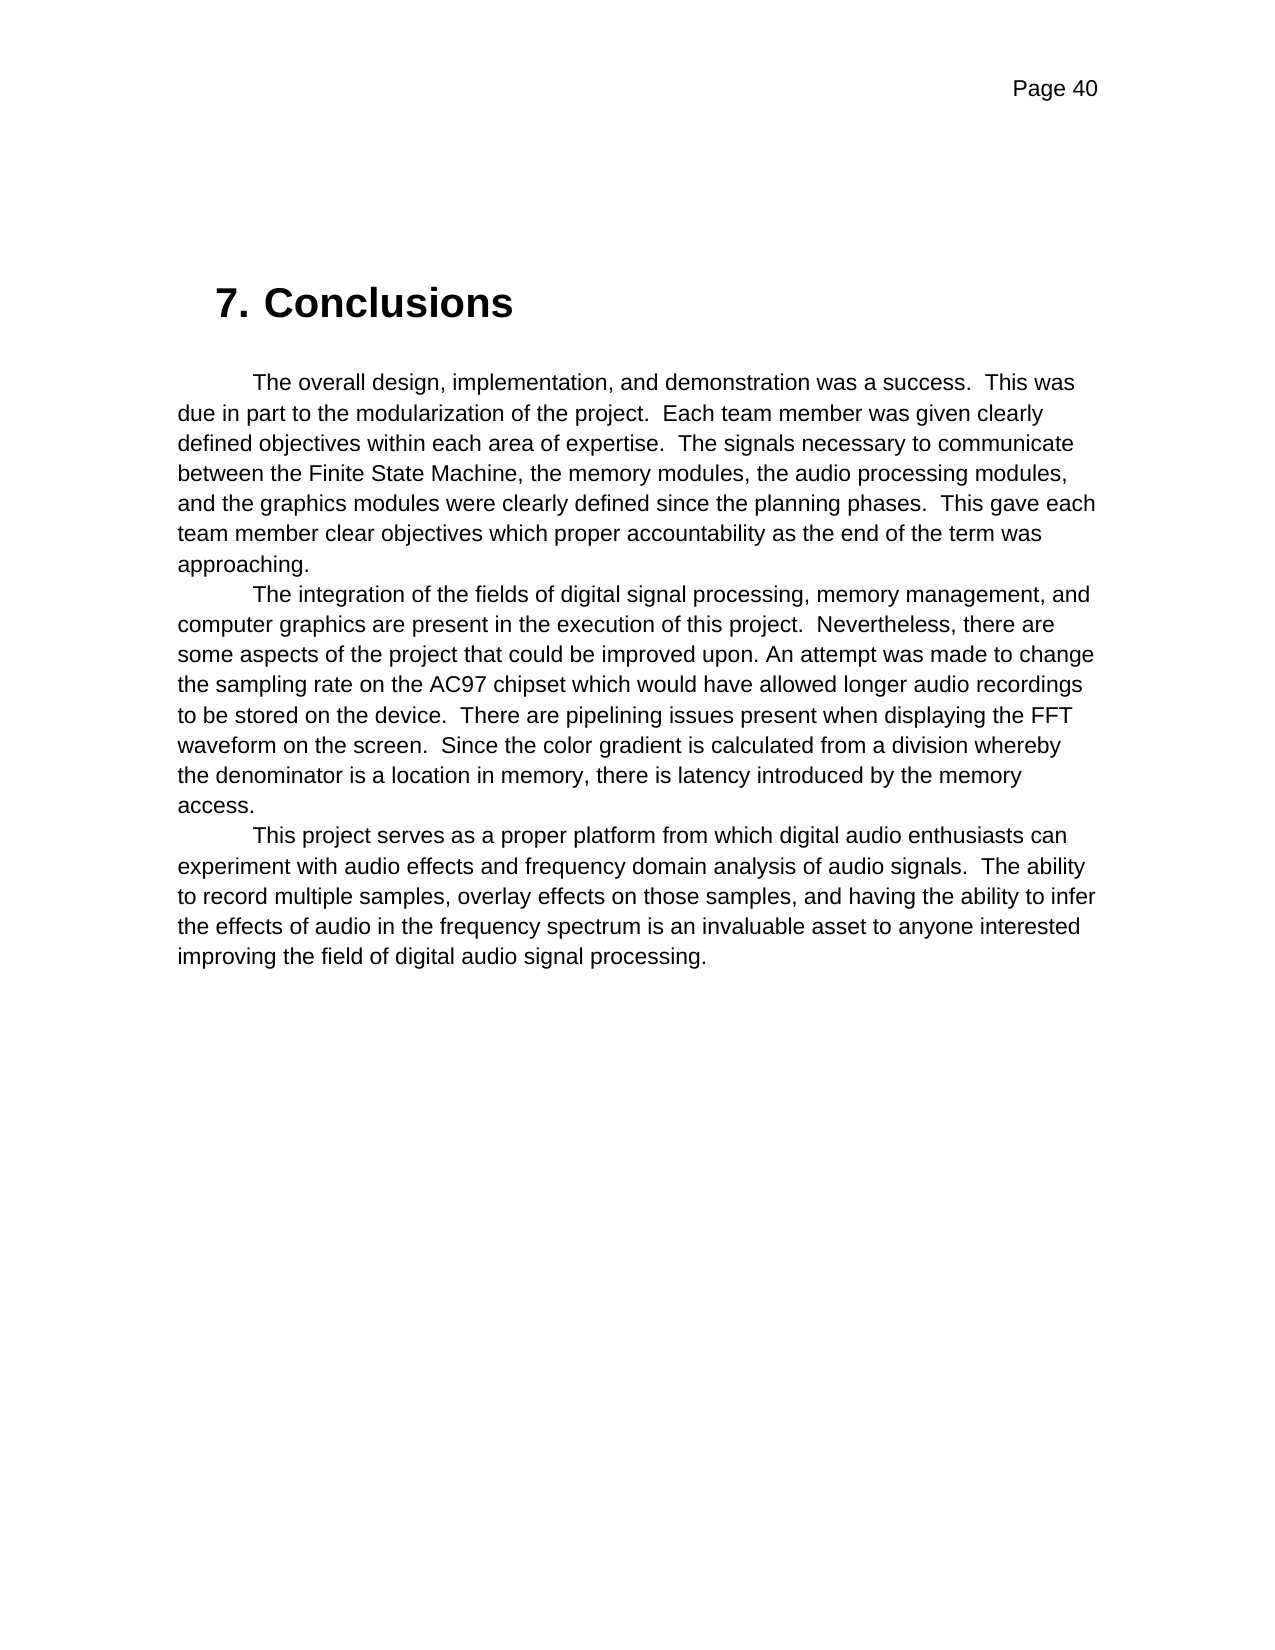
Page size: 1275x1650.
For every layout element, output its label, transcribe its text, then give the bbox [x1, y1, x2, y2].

text This project serves as a proper platform from which digital audio enthusiasts can experiment with audio effects and frequency domain analysis of audio signals. The ability to record multiple samples, overlay effects on those samples, and having the ability to infer the effects of audio in the frequency spectrum is an invaluable asset to anyone interested improving the field of digital audio signal processing. [177, 822, 1098, 969]
text The overall design, implementation, and demonstration was a success. This was due in part to the modularization of the project. Each team member was given clearly defined objectives within each area of expertise. The signals necessary to communicate between the Finite State Machine, the memory modules, the audio processing modules, and the graphics modules were clearly defined since the planning phases. This gave each team member clear objectives which proper accountability as the end of the term was approaching. [177, 369, 1098, 577]
text The integration of the fields of digital signal processing, memory management, and computer graphics are present in the execution of this project. Nevertheless, there are some aspects of the project that could be improved upon. An attempt was made to change the sampling rate on the AC97 chipset which would have allowed longer audio recordings to be stored on the device. There are pipelining issues present when displaying the FFT waveform on the screen. Since the color gradient is calculated from a division whereby the denominator is a location in memory, there is latency introduced by the memory access. [177, 581, 1098, 818]
subtitle Conclusions [215, 279, 1098, 327]
